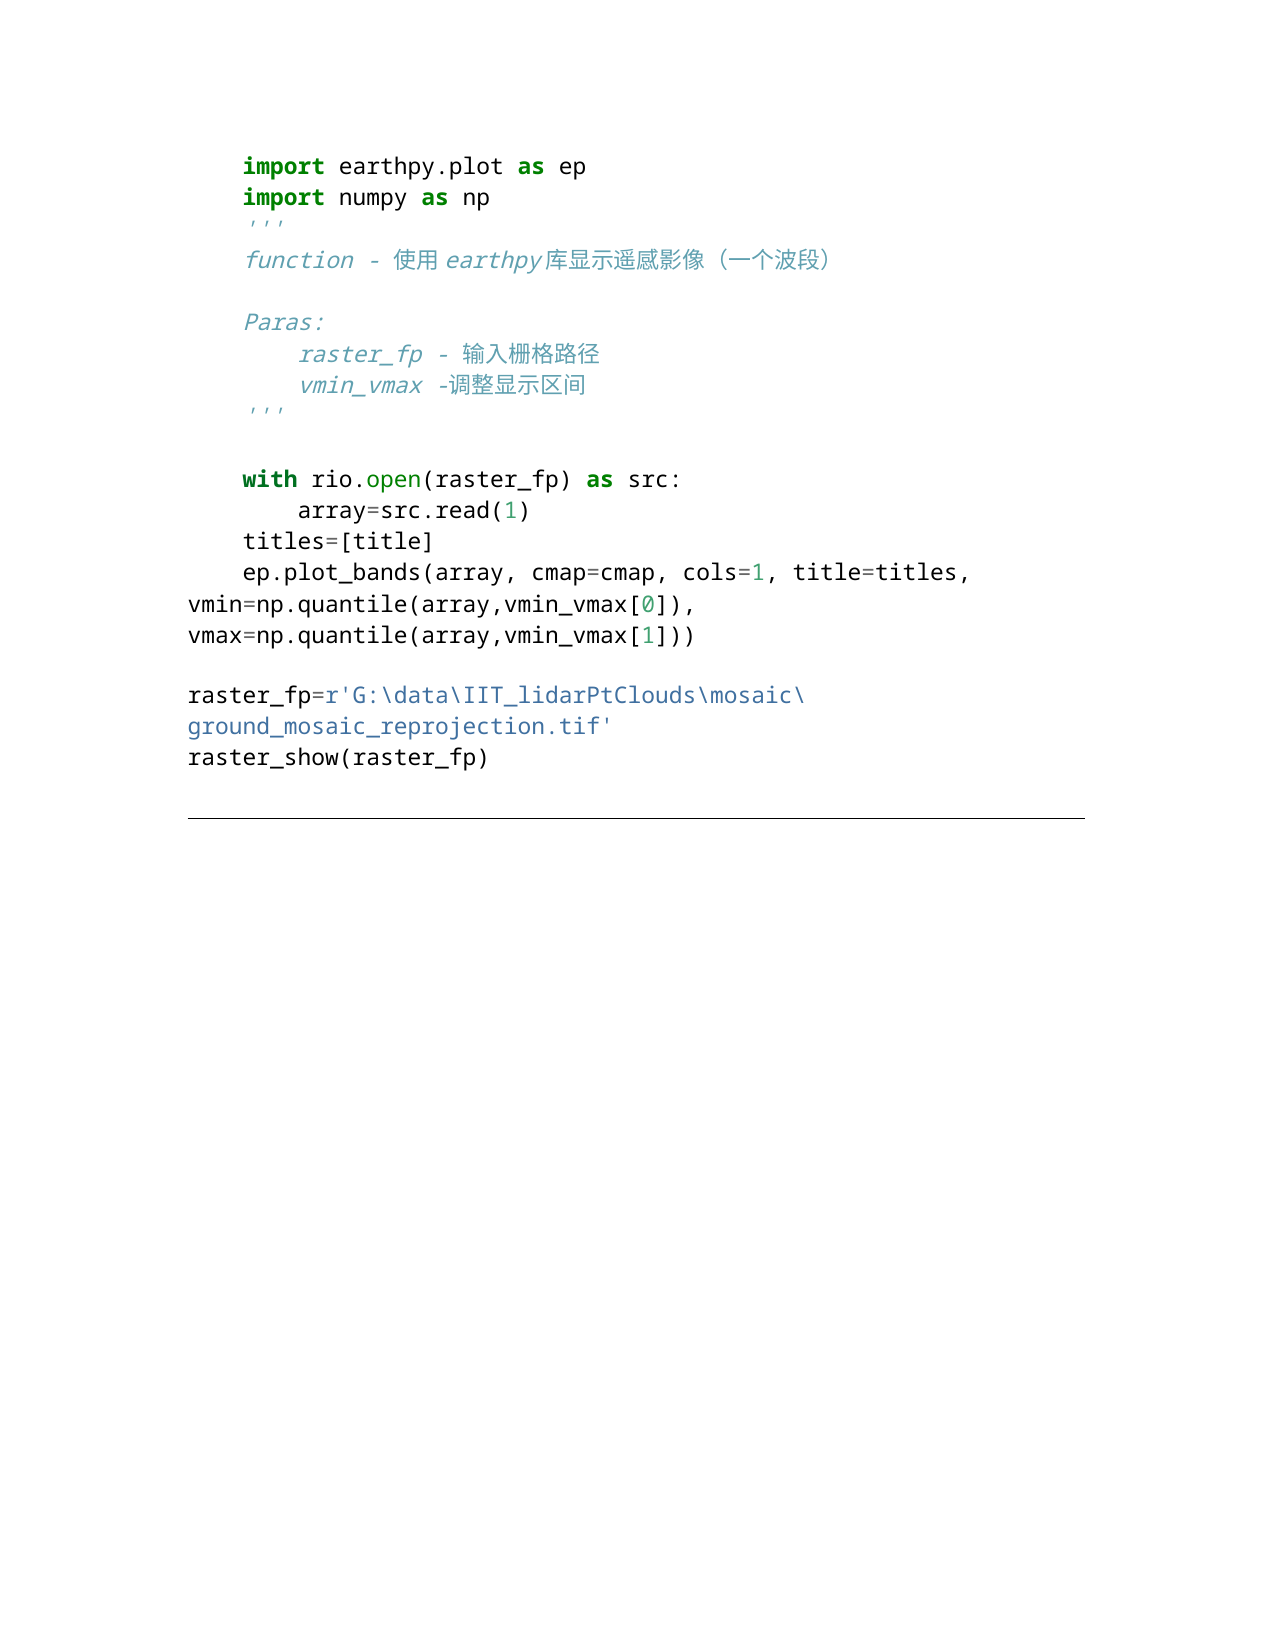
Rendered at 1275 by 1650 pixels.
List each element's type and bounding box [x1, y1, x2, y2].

text [187, 150, 1087, 772]
